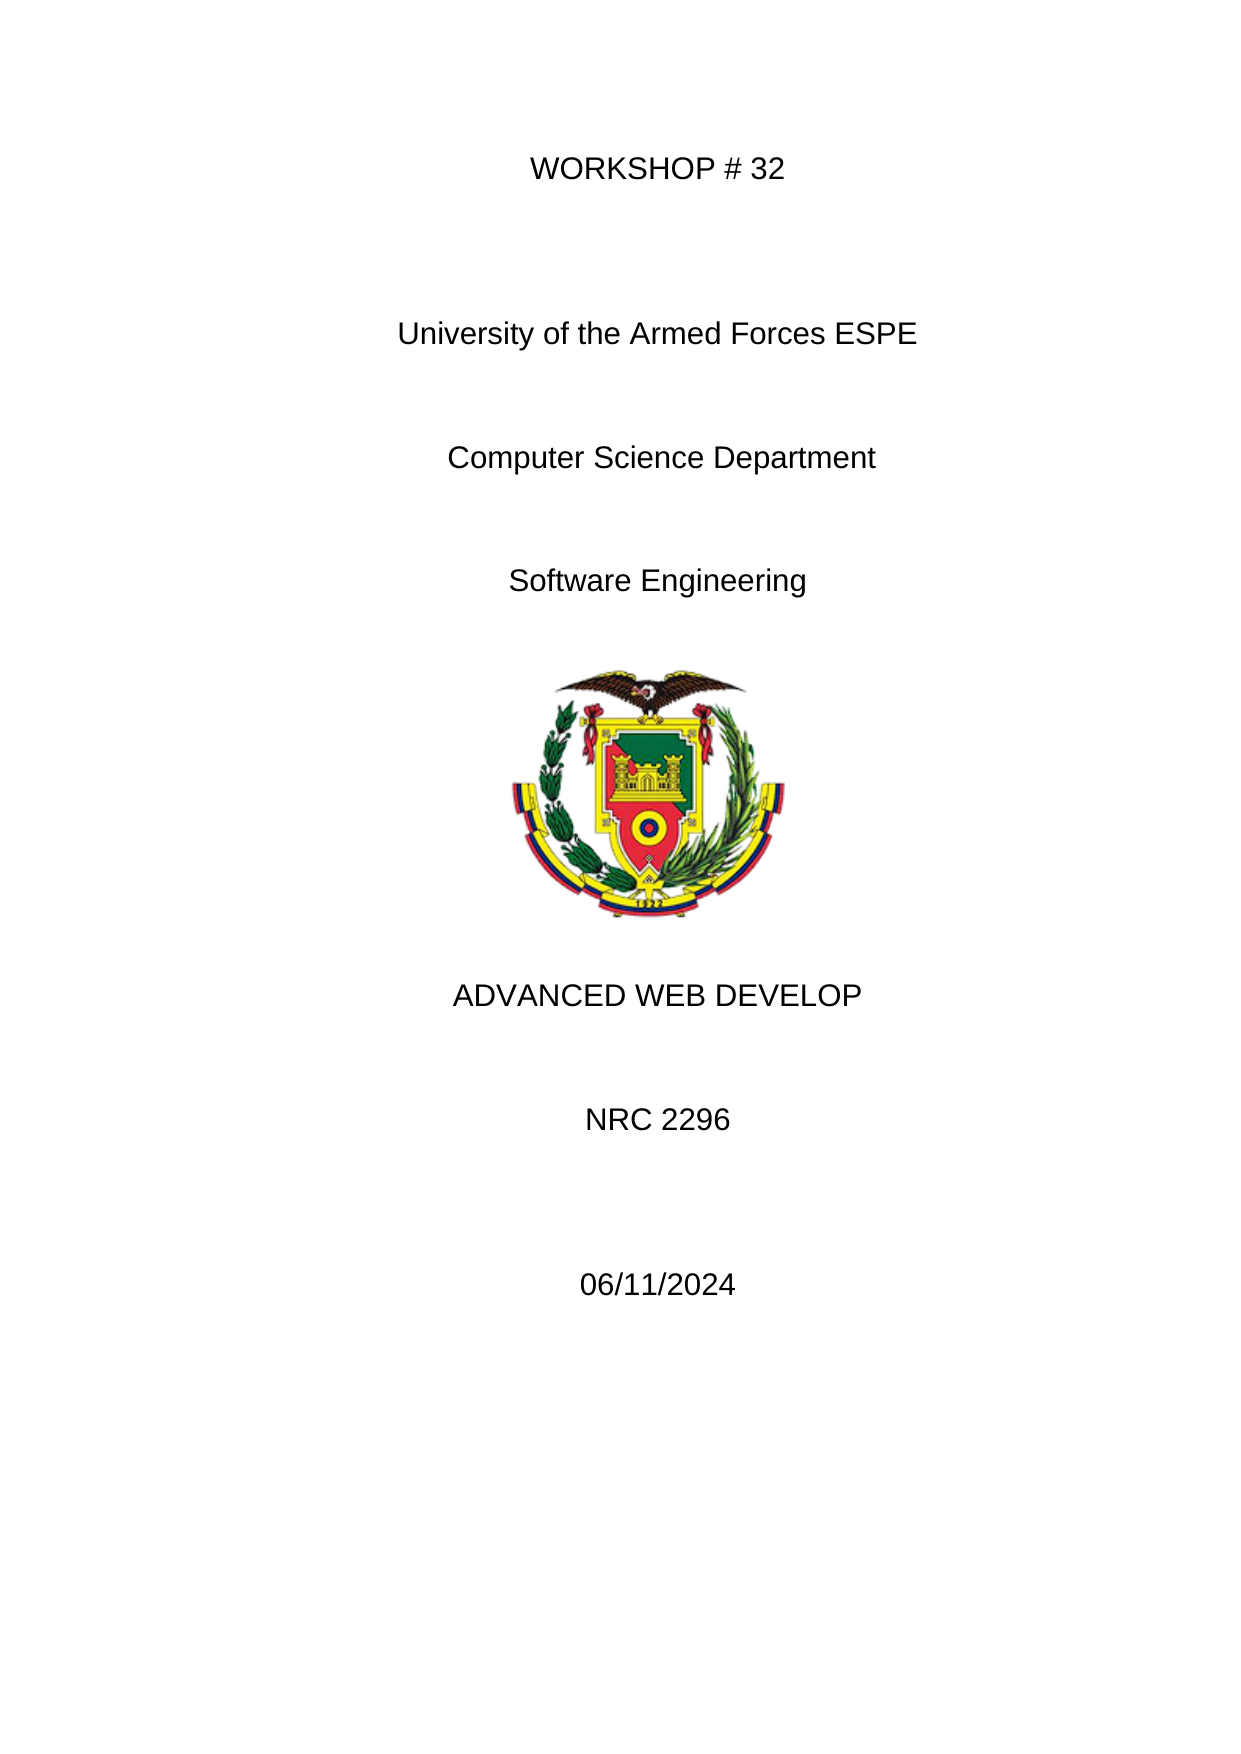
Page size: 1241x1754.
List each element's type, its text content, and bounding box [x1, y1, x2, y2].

text ADVANCED WEB DEVELOP [225, 977, 1090, 1013]
text Computer Science Department [225, 439, 1090, 475]
picture [459, 645, 857, 974]
text Software Engineering [225, 562, 1090, 598]
text University of the Armed Forces ESPE [225, 315, 1090, 351]
text NRC 2296 [225, 1101, 1090, 1137]
text 06/11/2024 [225, 1266, 1090, 1302]
text WORKSHOP # 32 [225, 150, 1090, 186]
